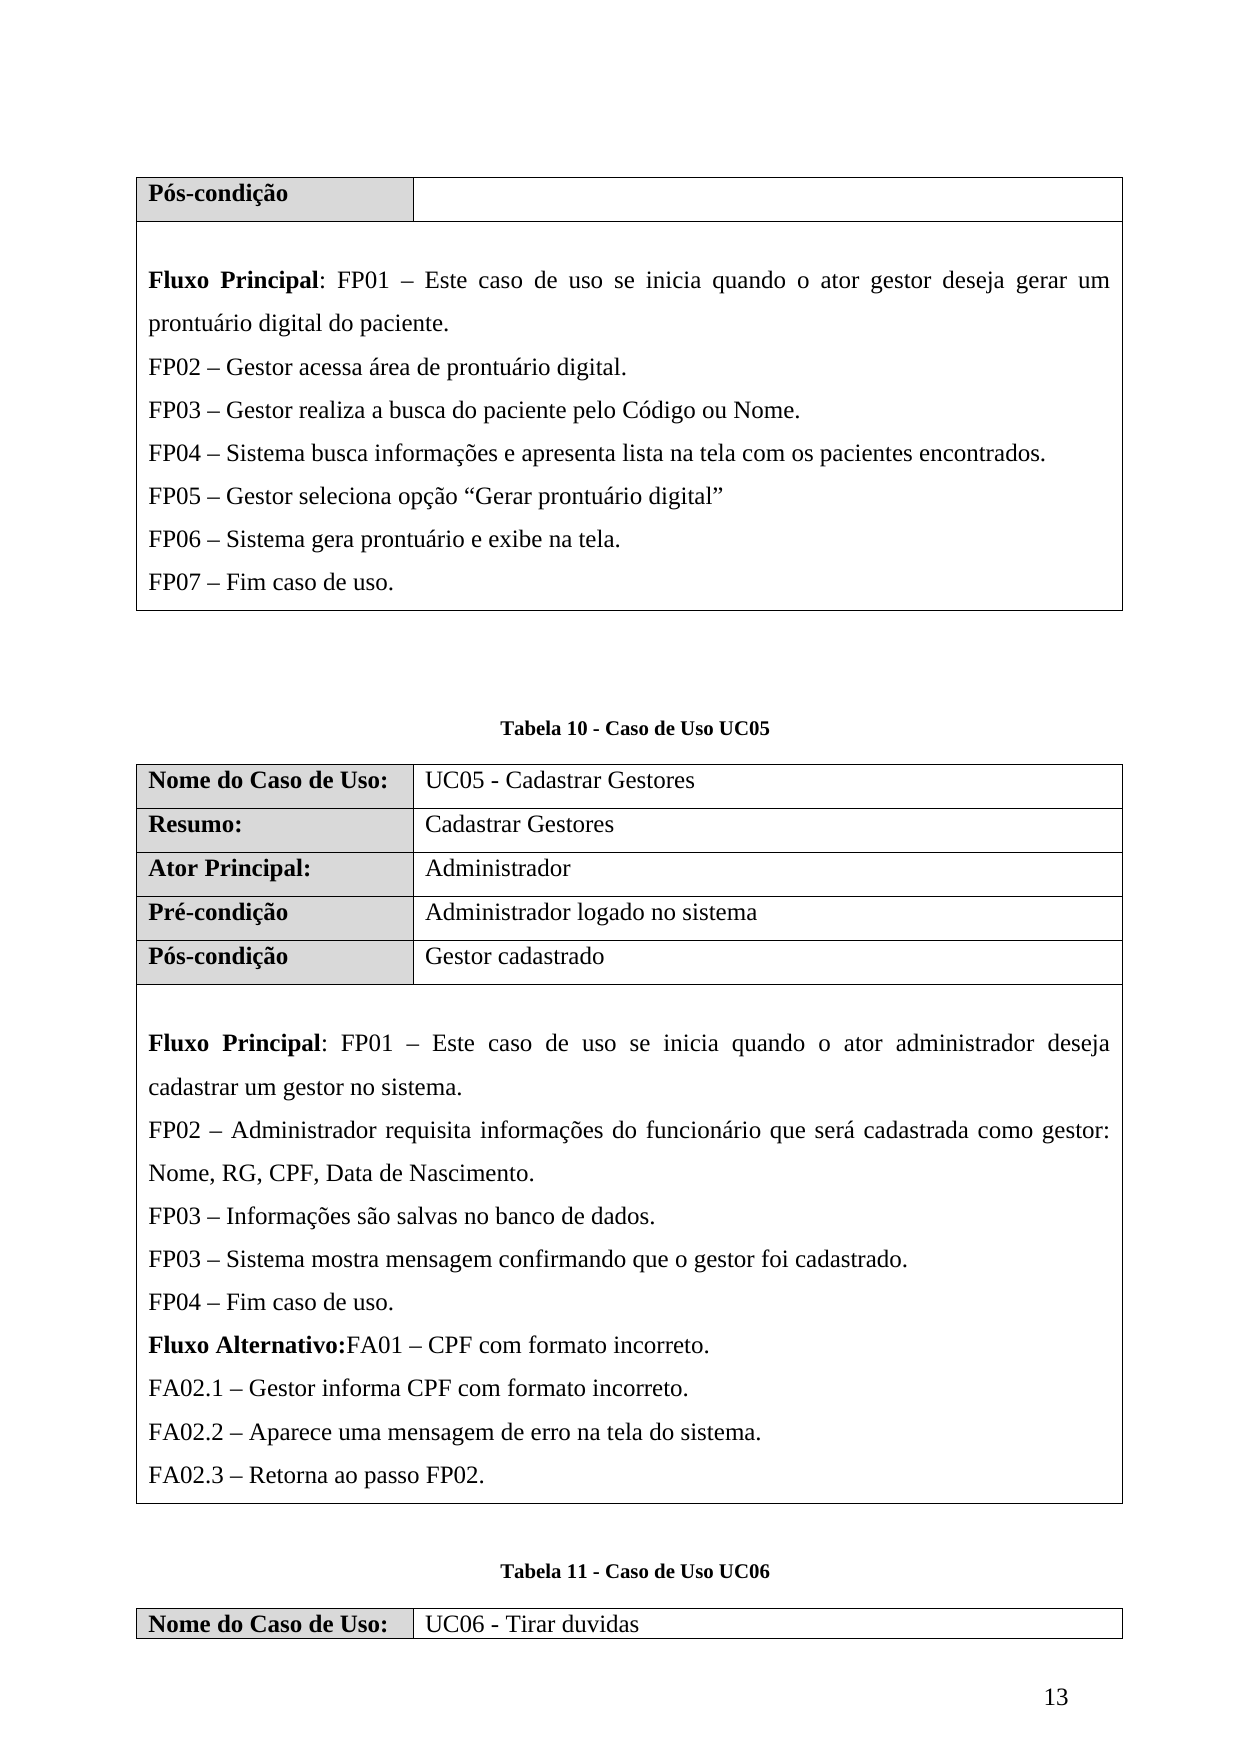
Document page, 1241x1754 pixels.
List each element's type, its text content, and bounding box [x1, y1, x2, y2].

table_cell Pré-condição [137, 897, 413, 940]
table_cell Pós-condição [137, 178, 413, 221]
table_cell Gestor cadastrado [414, 941, 1122, 984]
table_cell Fluxo Principal: FP01 – Este caso de uso se inicia quando o ator administrador deseja cadastrar um gestor no sistema. FP02 – Administrador requisita informações do funcionário que será cadastrada como gestor: Nome, RG, CPF, Data de Nascimento. FP03 – Informações são salvas no banco de dados. FP03 – Sistema mostra mensagem confirmando que o gestor foi cadastrado. FP04 – Fim caso de uso. Fluxo Alternativo:FA01 – CPF com formato incorreto. FA02.1 – Gestor informa CPF com formato incorreto. FA02.2 – Aparece uma mensagem de erro na tela do sistema. FA02.3 – Retorna ao passo FP02. [137, 985, 1122, 1503]
table_cell Administrador [414, 853, 1122, 896]
table_cell Administrador logado no sistema [414, 897, 1122, 940]
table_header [137, 1609, 413, 1638]
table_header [414, 1609, 1122, 1638]
table_cell Fluxo Principal: FP01 – Este caso de uso se inicia quando o ator gestor deseja gerar um prontuário digital do paciente. FP02 – Gestor acessa área de prontuário digital. FP03 – Gestor realiza a busca do paciente pelo Código ou Nome. FP04 – Sistema busca informações e apresenta lista na tela com os pacientes encontrados. FP05 – Gestor seleciona opção “Gerar prontuário digital” FP06 – Sistema gera prontuário e exibe na tela. FP07 – Fim caso de uso. [137, 222, 1122, 610]
text Tabela 10 - Caso de Uso UC05 [148, 716, 1122, 739]
table_cell Resumo: [137, 809, 413, 852]
text Tabela 11 - Caso de Uso UC06 [148, 1559, 1122, 1583]
table_cell Ator Principal: [137, 853, 413, 896]
table_cell Pós-condição [137, 941, 413, 984]
table_cell Cadastrar Gestores [414, 809, 1122, 852]
table_header Nome do Caso de Uso: [137, 765, 413, 808]
table_cell [414, 178, 1122, 221]
table_header UC05 - Cadastrar Gestores [414, 765, 1122, 808]
